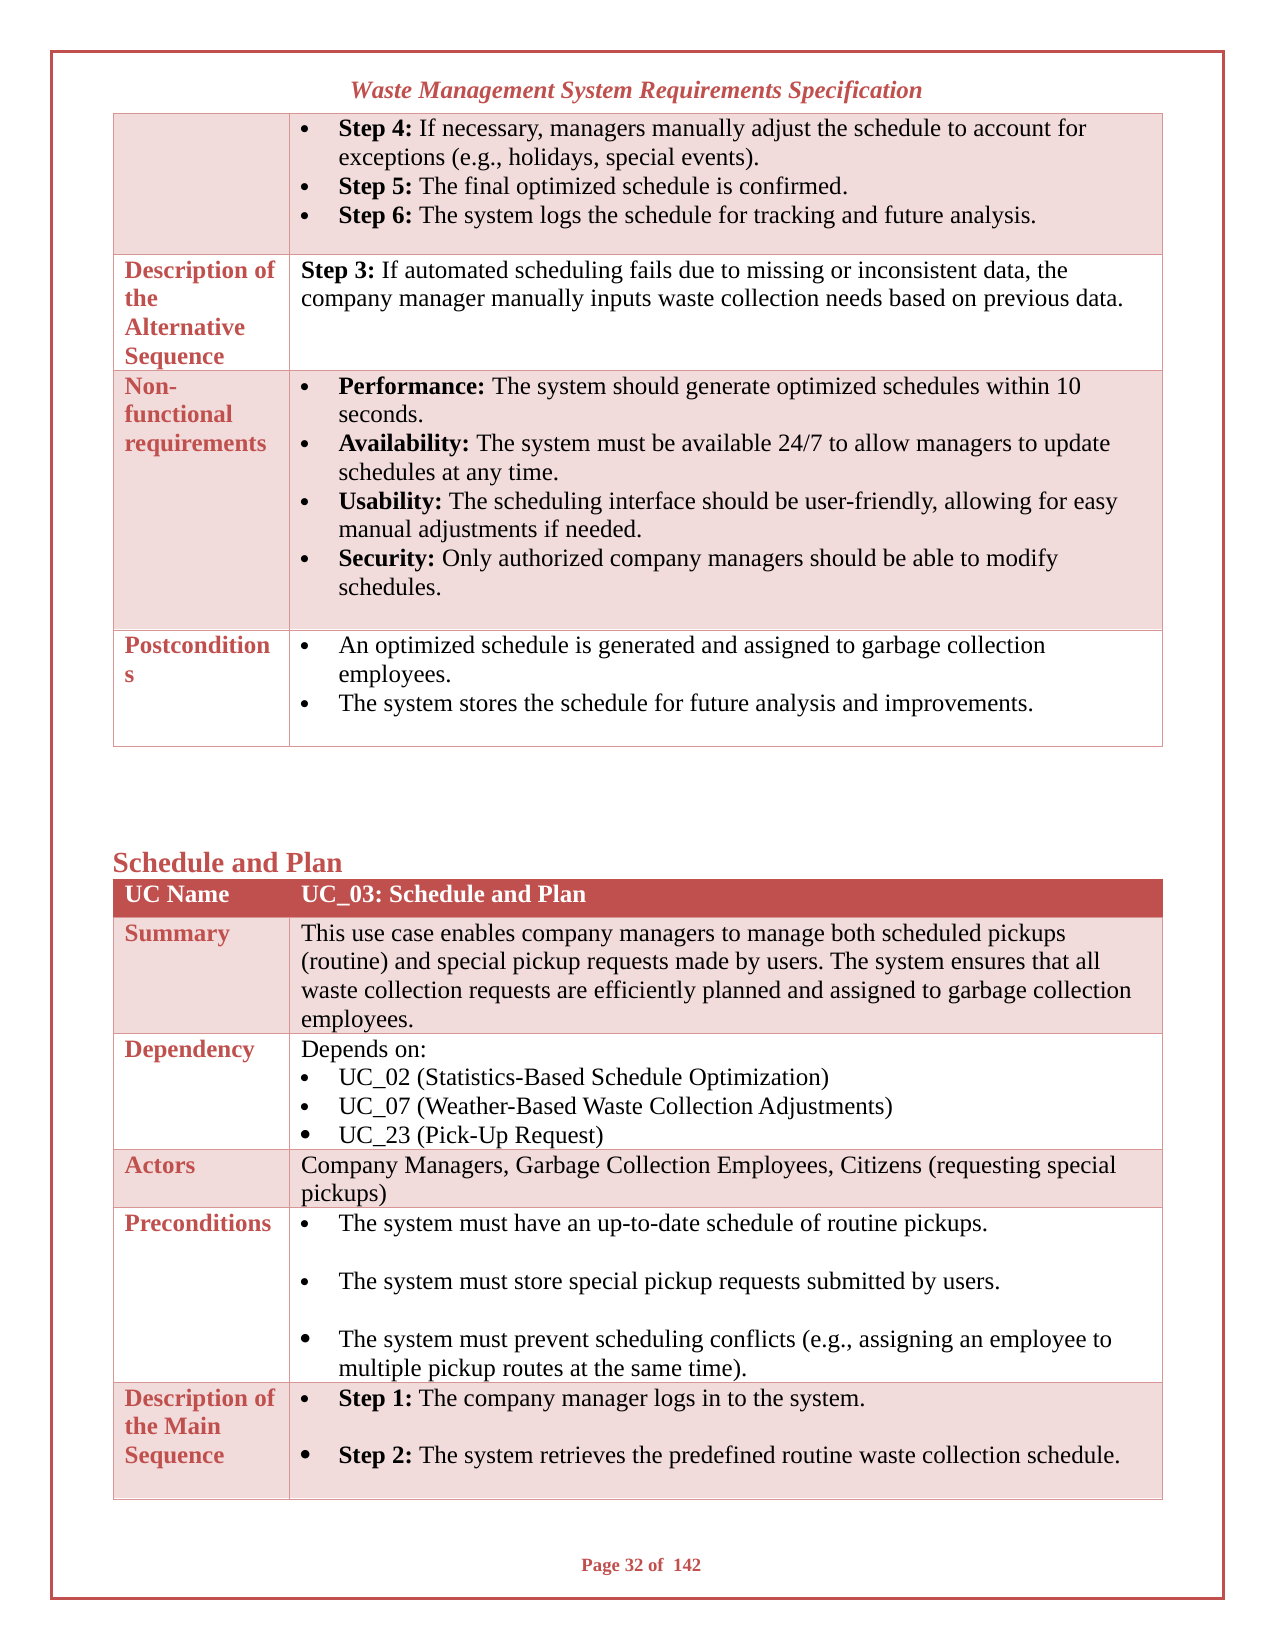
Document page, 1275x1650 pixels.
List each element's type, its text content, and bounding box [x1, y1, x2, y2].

table_cell An optimized schedule is generated and assigned to garbage collection employees. The system stores the schedule for future analysis and improvements. [290, 631, 1162, 746]
table_cell Company Managers, Garbage Collection Employees, Citizens (requesting special pickups) [290, 1150, 1162, 1207]
table_header UC_03: Schedule and Plan [290, 880, 1162, 917]
table_header UC Name [114, 880, 289, 917]
table_cell Postconditions [114, 631, 289, 746]
table_cell Dependency [114, 1034, 289, 1149]
text Schedule and Plan [112, 845, 1162, 878]
table_cell The system must have an up-to-date schedule of routine pickups. The system must store special pickup requests submitted by users. The system must prevent scheduling conflicts (e.g., assigning an employee to multiple pickup routes at the same time). [290, 1208, 1162, 1382]
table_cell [290, 1383, 1162, 1498]
table_cell Performance: The system should generate optimized schedules within 10 seconds. Availability: The system must be available 24/7 to allow managers to update schedules at any time. Usability: The scheduling interface should be user-friendly, allowing for easy manual adjustments if needed. Security: Only authorized company managers should be able to modify schedules. [290, 371, 1162, 629]
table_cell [290, 114, 1162, 254]
table_cell Depends on: UC_02 (Statistics-Based Schedule Optimization) UC_07 (Weather-Based Waste Collection Adjustments) UC_23 (Pick-Up Request) [290, 1034, 1162, 1149]
table_cell Step 3: If automated scheduling fails due to missing or inconsistent data, the company manager manually inputs waste collection needs based on previous data. [290, 255, 1162, 370]
table_cell Preconditions [114, 1208, 289, 1382]
table_cell Non-functional requirements [114, 371, 289, 629]
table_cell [114, 114, 289, 254]
table_cell Description of the Alternative Sequence [114, 255, 289, 370]
table_cell This use case enables company managers to manage both scheduled pickups (routine) and special pickup requests made by users. The system ensures that all waste collection requests are efficiently planned and assigned to garbage collection employees. [290, 918, 1162, 1033]
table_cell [114, 1383, 289, 1498]
table_cell Summary [114, 918, 289, 1033]
table_cell Actors [114, 1150, 289, 1207]
